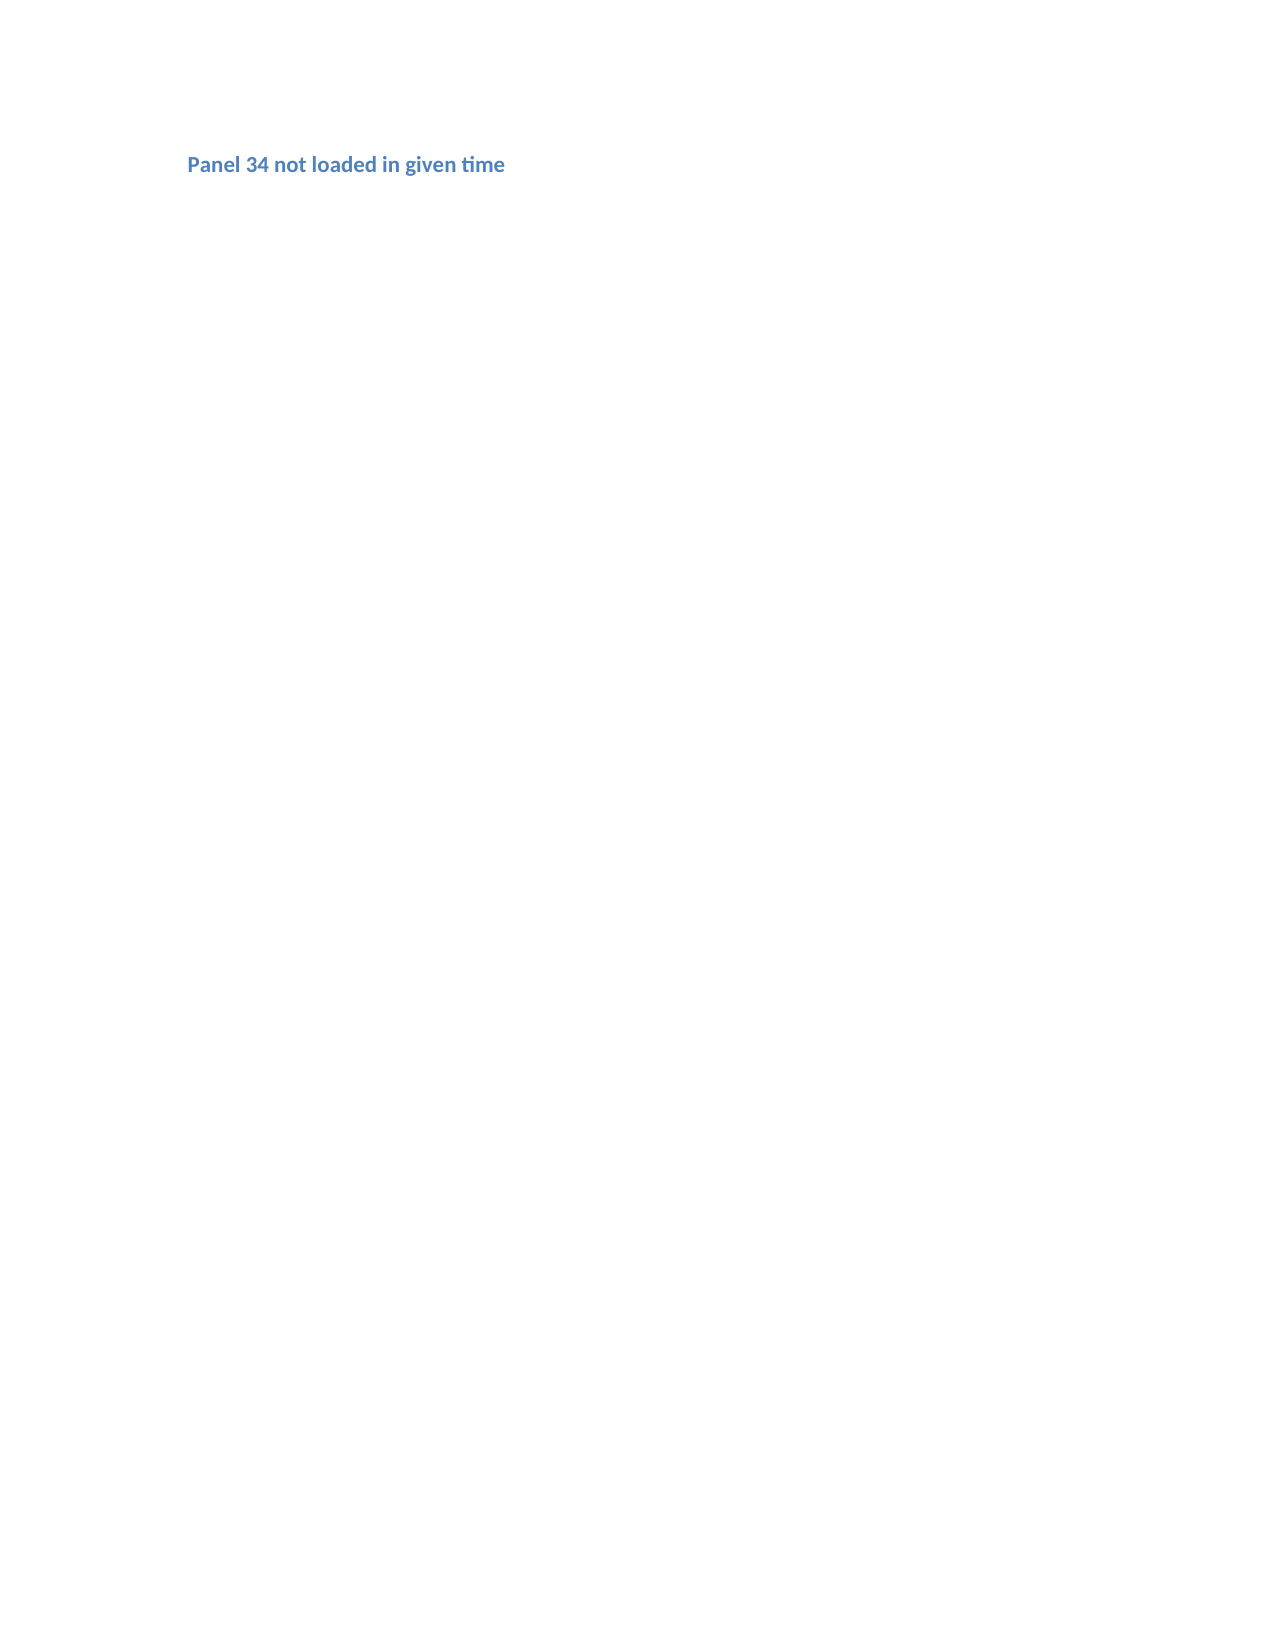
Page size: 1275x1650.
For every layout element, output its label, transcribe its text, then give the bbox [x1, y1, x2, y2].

subtitle Panel 34 not loaded in given time [187, 150, 1087, 178]
